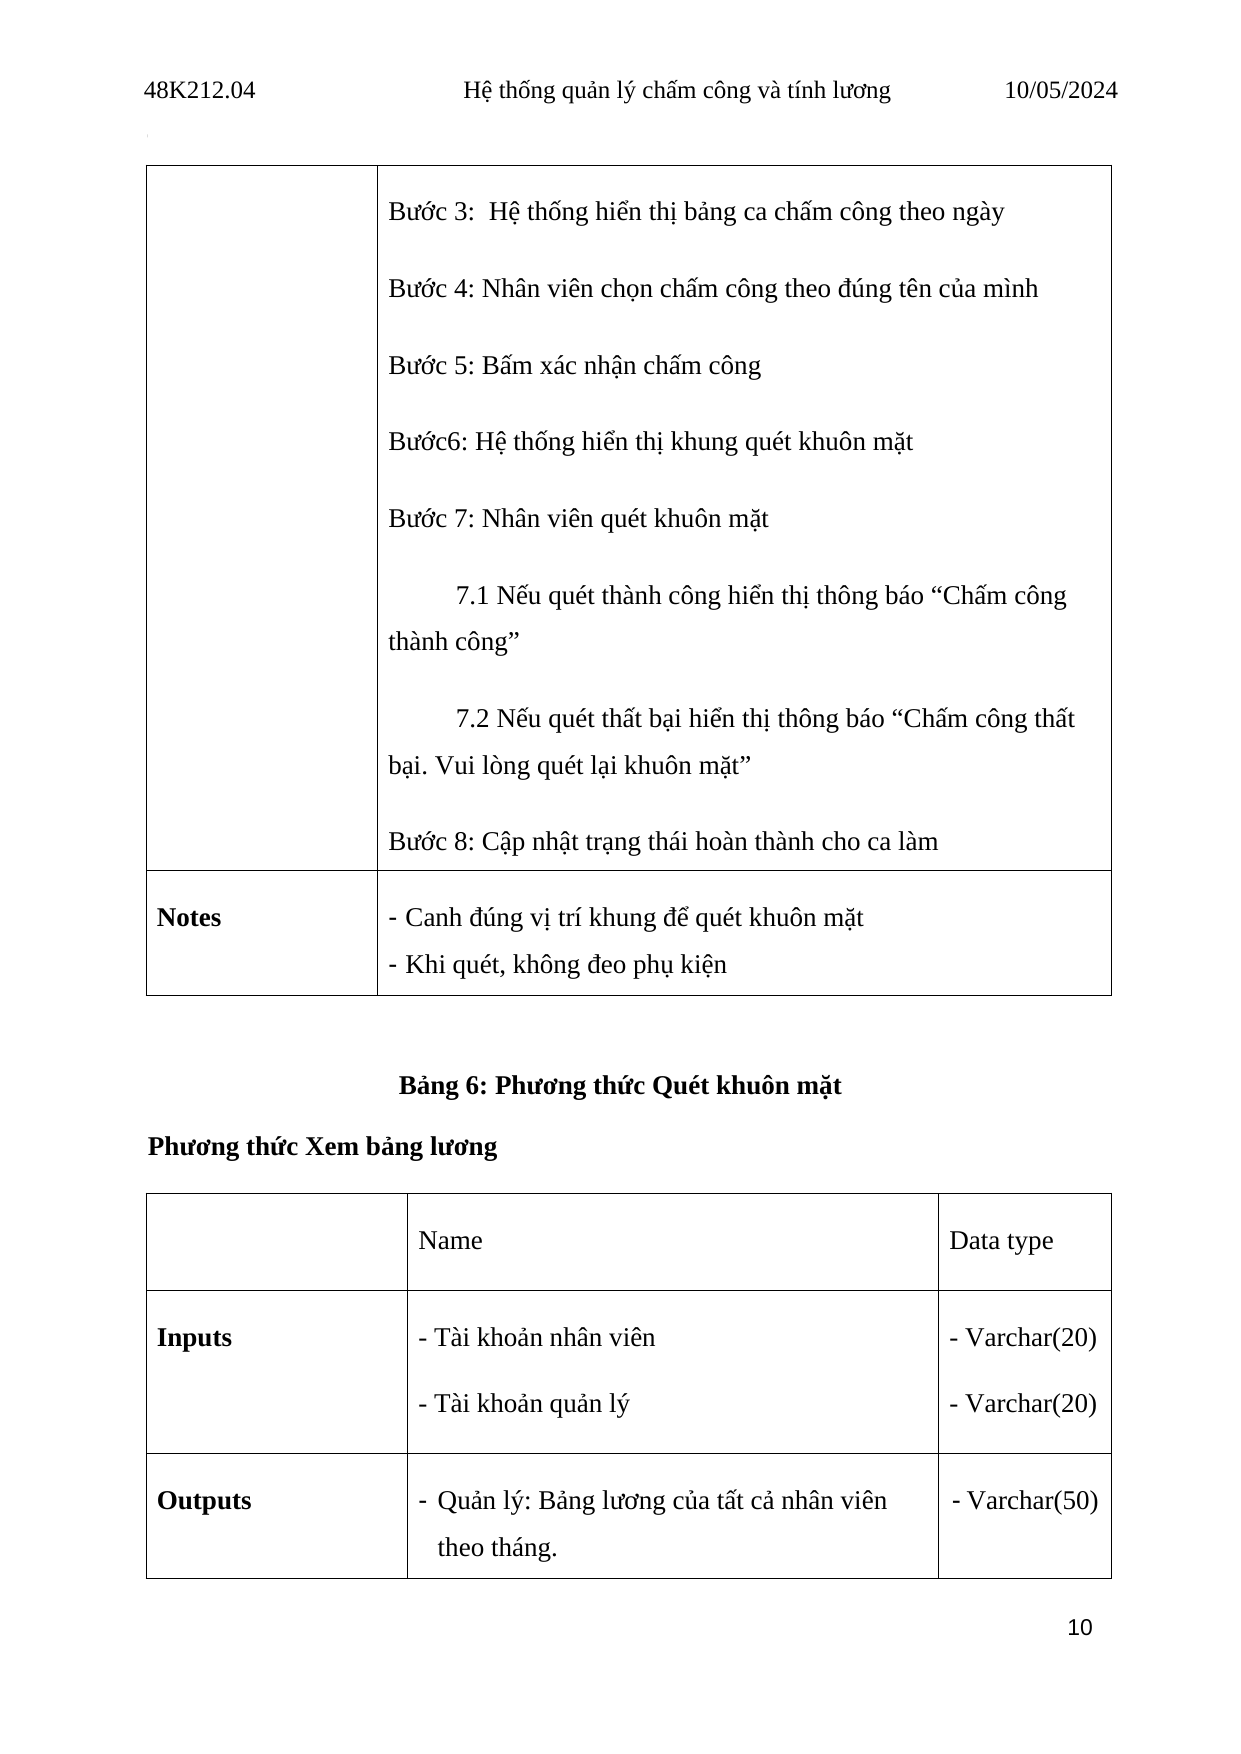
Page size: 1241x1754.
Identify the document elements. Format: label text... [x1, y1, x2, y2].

table_cell - Varchar(20) - Varchar(20) [939, 1291, 1111, 1453]
text Phương thức Xem bảng lương [148, 1130, 1092, 1161]
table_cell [939, 1454, 1111, 1578]
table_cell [378, 166, 1111, 870]
table_cell Canh đúng vị trí khung để quét khuôn mặt Khi quét, không đeo phụ kiện [378, 871, 1111, 994]
text Bảng 6: Phương thức Quét khuôn mặt [148, 1069, 1092, 1100]
table_header Name [408, 1194, 938, 1290]
table_cell Notes [147, 871, 377, 994]
table_header Data type [939, 1194, 1111, 1290]
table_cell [408, 1454, 938, 1578]
table_cell - Tài khoản nhân viên - Tài khoản quản lý [408, 1291, 938, 1453]
table_header [147, 1194, 407, 1290]
table_cell Inputs [147, 1291, 407, 1453]
table_cell Outputs [147, 1454, 407, 1578]
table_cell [147, 166, 377, 870]
